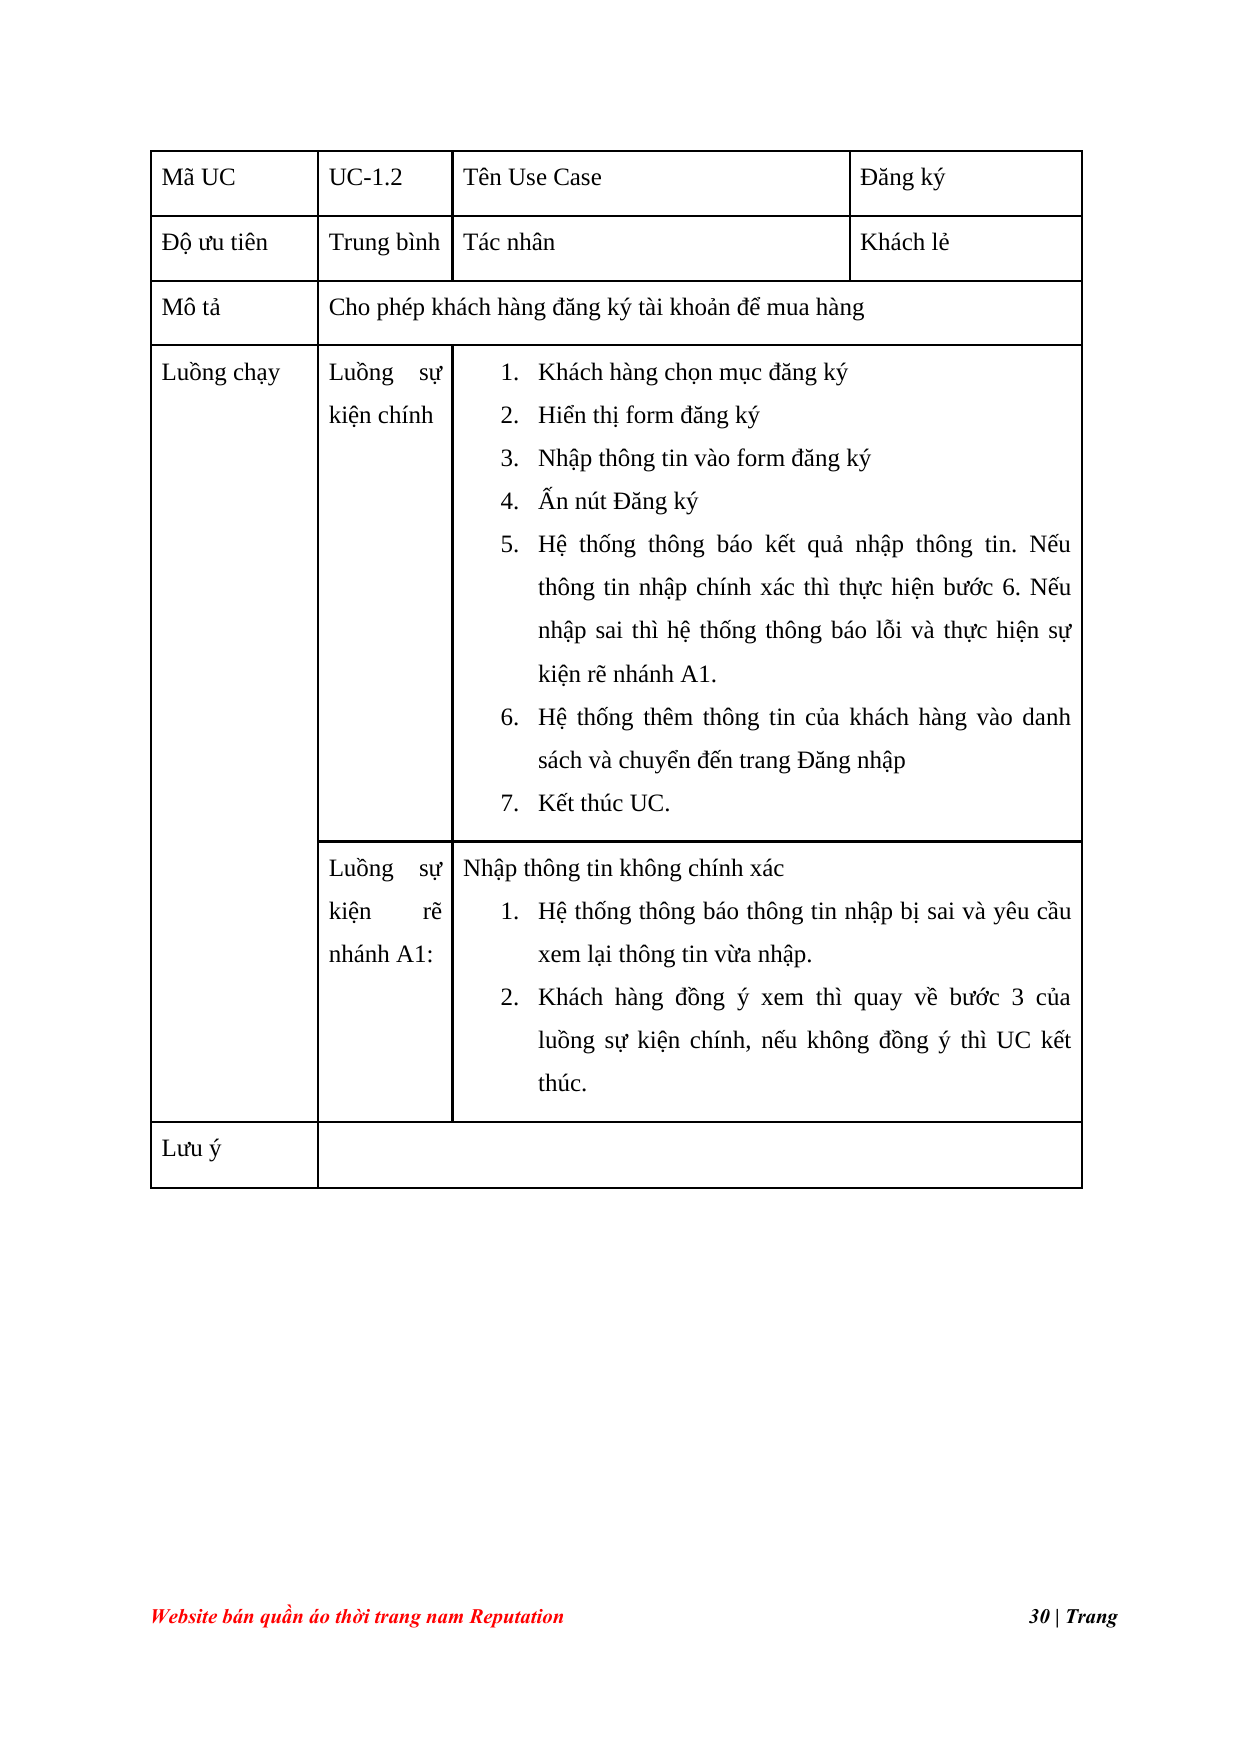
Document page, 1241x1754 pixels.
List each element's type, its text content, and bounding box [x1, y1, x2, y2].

table_cell Luồng sự kiện chính [319, 346, 451, 840]
table_header Tên Use Case [454, 152, 849, 215]
table_header Đăng ký [851, 152, 1081, 215]
table_cell Khách lẻ [851, 217, 1081, 279]
table_cell Khách hàng chọn mục đăng ký Hiển thị form đăng ký Nhập thông tin vào form đăng ký Ấn nút Đăng ký Hệ thống thông báo kết quả nhập thông tin. Nếu thông tin nhập chính xác thì thực hiện bước 6. Nếu nhập sai thì hệ thống thông báo lỗi và thực hiện sự kiện rẽ nhánh A1. Hệ thống thêm thông tin của khách hàng vào danh sách và chuyển đến trang Đăng nhập Kết thúc UC. [454, 346, 1081, 840]
table_cell Cho phép khách hàng đăng ký tài khoản để mua hàng [319, 282, 1081, 344]
table_cell Lưu ý [152, 1123, 317, 1187]
table_cell Luồng chạy [152, 346, 317, 1121]
table_cell Luồng sự kiện rẽ nhánh A1: [319, 843, 451, 1121]
table_cell Mô tả [152, 282, 317, 344]
table_cell Nhập thông tin không chính xác Hệ thống thông báo thông tin nhập bị sai và yêu cầu xem lại thông tin vừa nhập. Khách hàng đồng ý xem thì quay về bước 3 của luồng sự kiện chính, nếu không đồng ý thì UC kết thúc. [454, 843, 1081, 1121]
table_cell Trung bình [319, 217, 451, 279]
table_header UC-1.2 [319, 152, 451, 215]
table_header Mã UC [152, 152, 317, 215]
table_cell Độ ưu tiên [152, 217, 317, 279]
table_cell [319, 1123, 1081, 1187]
table_cell Tác nhân [454, 217, 849, 279]
